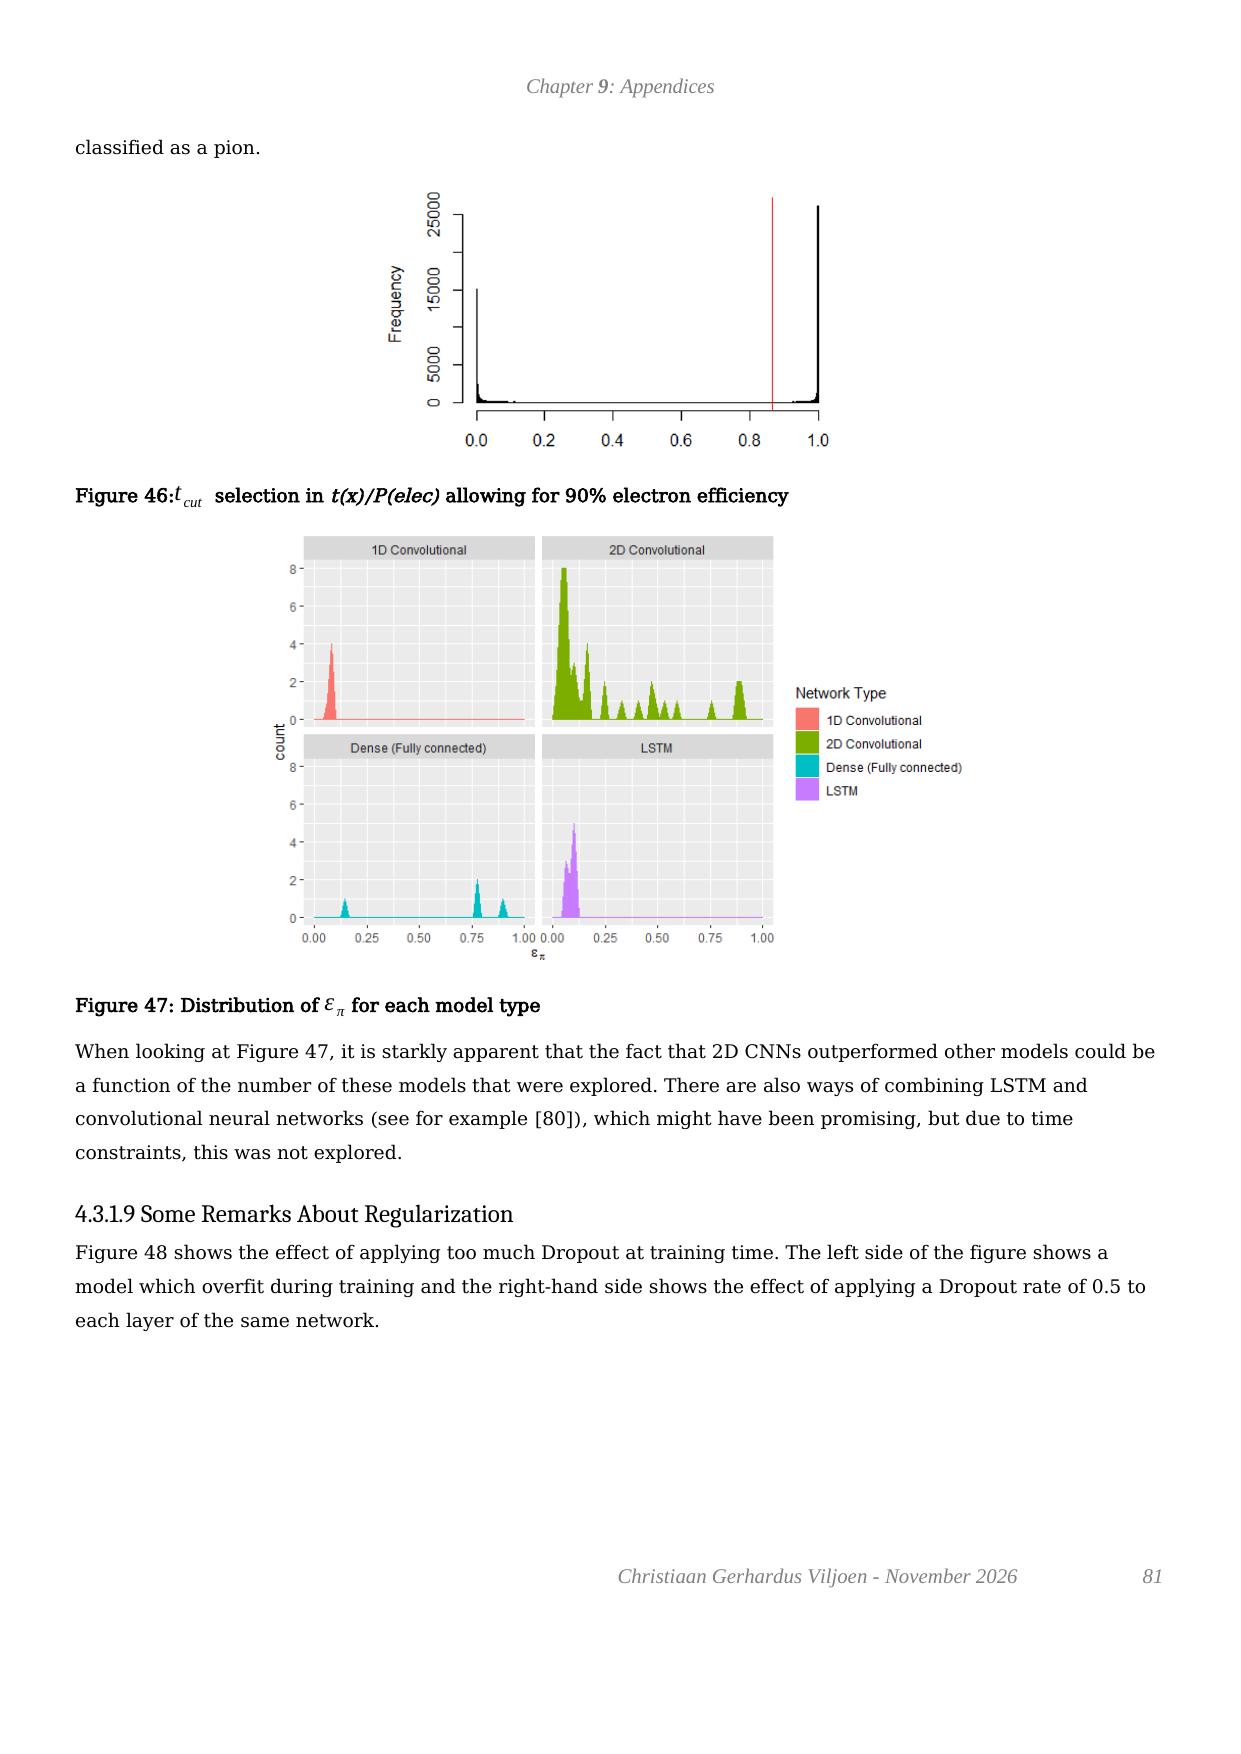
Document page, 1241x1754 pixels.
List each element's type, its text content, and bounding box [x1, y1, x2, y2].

text When looking at Figure 47, it is starkly apparent that the fact that 2D CNNs outperformed other models could be a function of the number of these models that were explored. There are also ways of combining LSTM and convolutional neural networks (see for example), which might have been promising, but due to time constraints, this was not explored. [75, 1040, 1165, 1163]
text Figure 46: selection in t(x)/P(elec) allowing for 90% electron efficiency [75, 479, 1165, 510]
subtitle Some Remarks About Regularization [75, 1200, 1165, 1228]
picture [264, 530, 977, 970]
text Figure 47: Distribution of for each model type [75, 989, 1165, 1020]
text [75, 135, 1165, 158]
picture [375, 177, 866, 460]
text Figure 48 shows the effect of applying too much Dropout at training time. The left side of the figure shows a model which overfit during training and the right-hand side shows the effect of applying a Dropout rate of 0.5 to each layer of the same network. [75, 1241, 1165, 1331]
